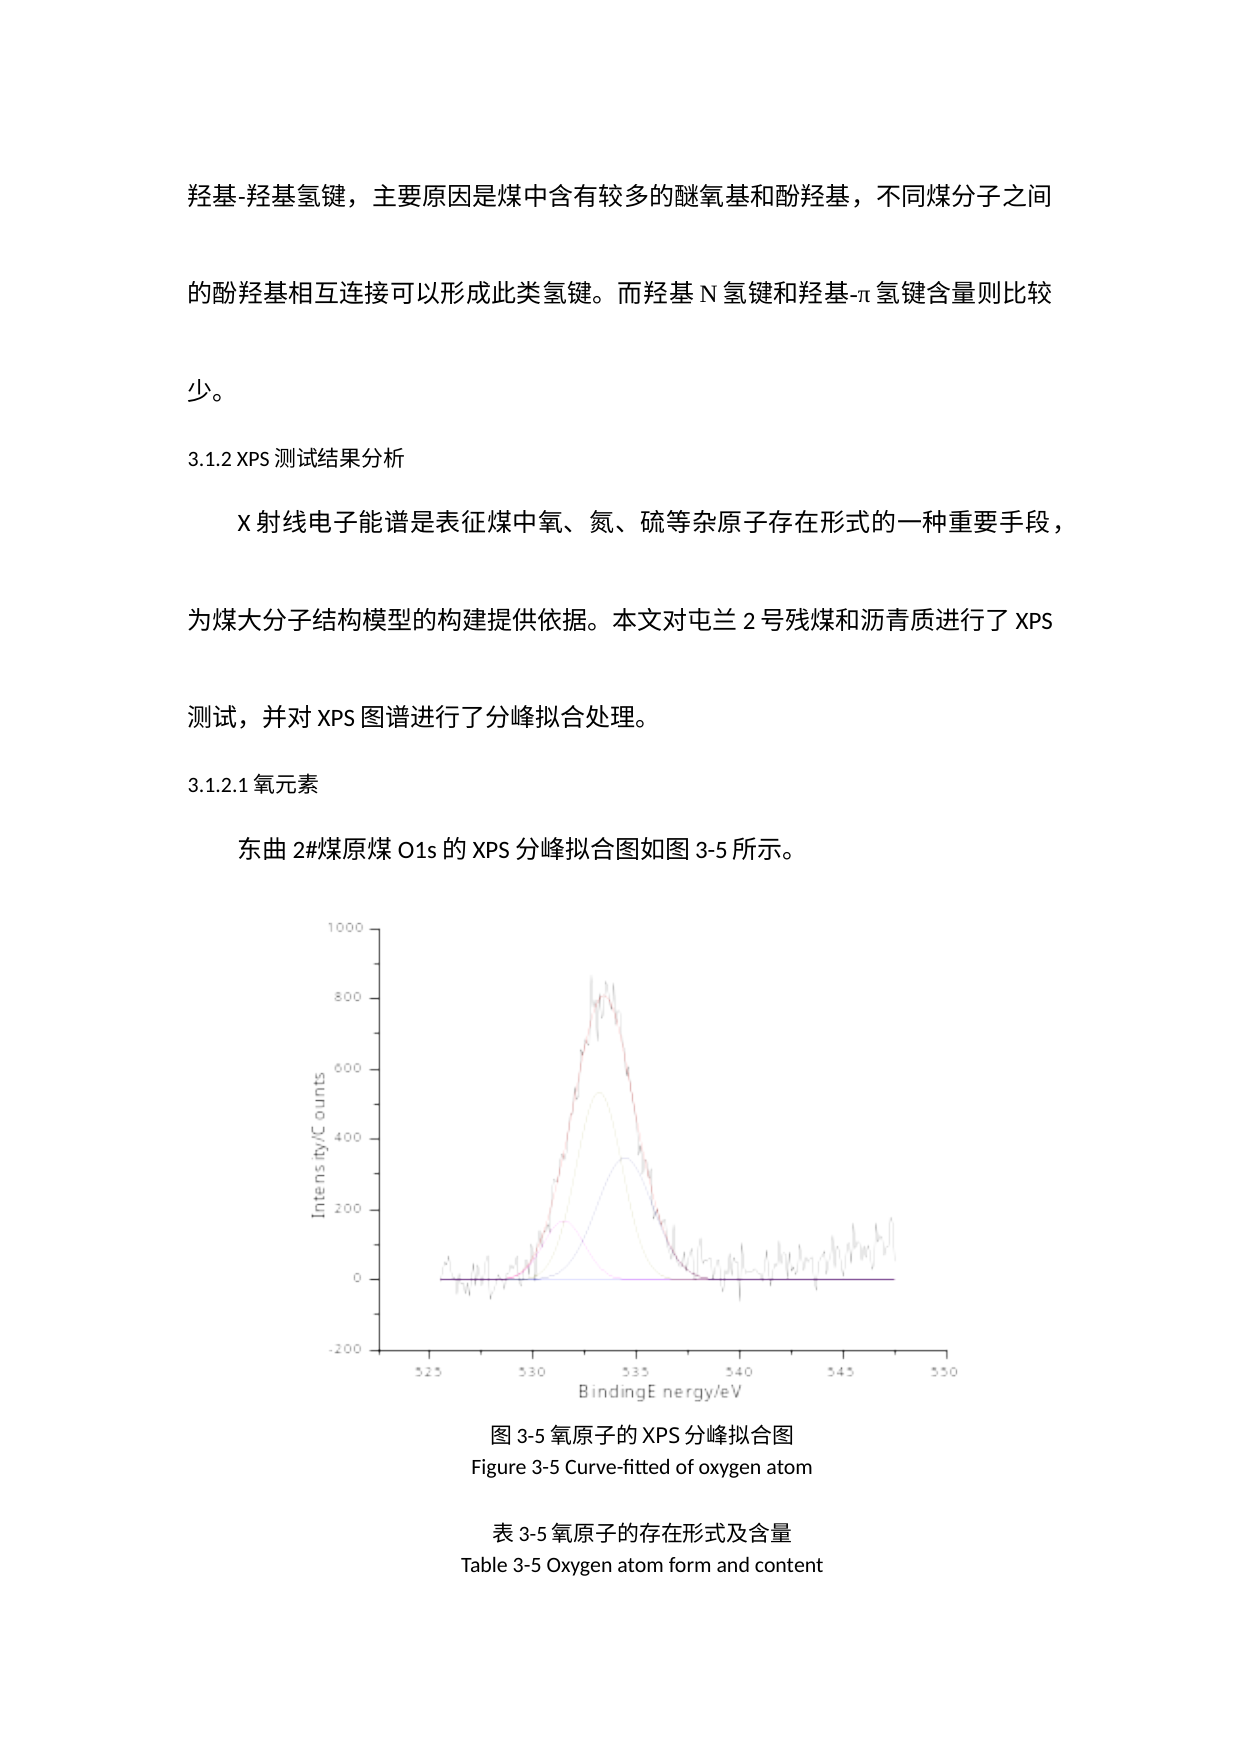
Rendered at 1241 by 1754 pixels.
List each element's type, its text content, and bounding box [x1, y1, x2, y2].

text 图3-5 氧原子的XPS分峰拟合图 [187, 1418, 1053, 1451]
text 表3-5氧原子的存在形式及含量 [187, 1516, 1053, 1548]
text 3.1.2 XPS测试结果分析 [187, 440, 1053, 473]
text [187, 162, 1053, 422]
text 3.1.2.1 氧元素 [187, 767, 1053, 799]
text X射线电子能谱是表征煤中氧、氮、硫等杂原子存在形式的一种重要手段，为煤大分子结构模型的构建提供依据。本文对屯兰2号残煤和沥青质进行了XPS测试，并对XPS图谱进行了分峰拟合处理。 [187, 488, 1053, 748]
text Table 3-5 Oxygen atom form and content [187, 1548, 1053, 1581]
text Figure 3-5 Curve-fitted of oxygen atom [187, 1451, 1053, 1483]
text 东曲2#煤原煤O1s 的XPS分峰拟合图如图3-5所示。 [187, 815, 1053, 880]
